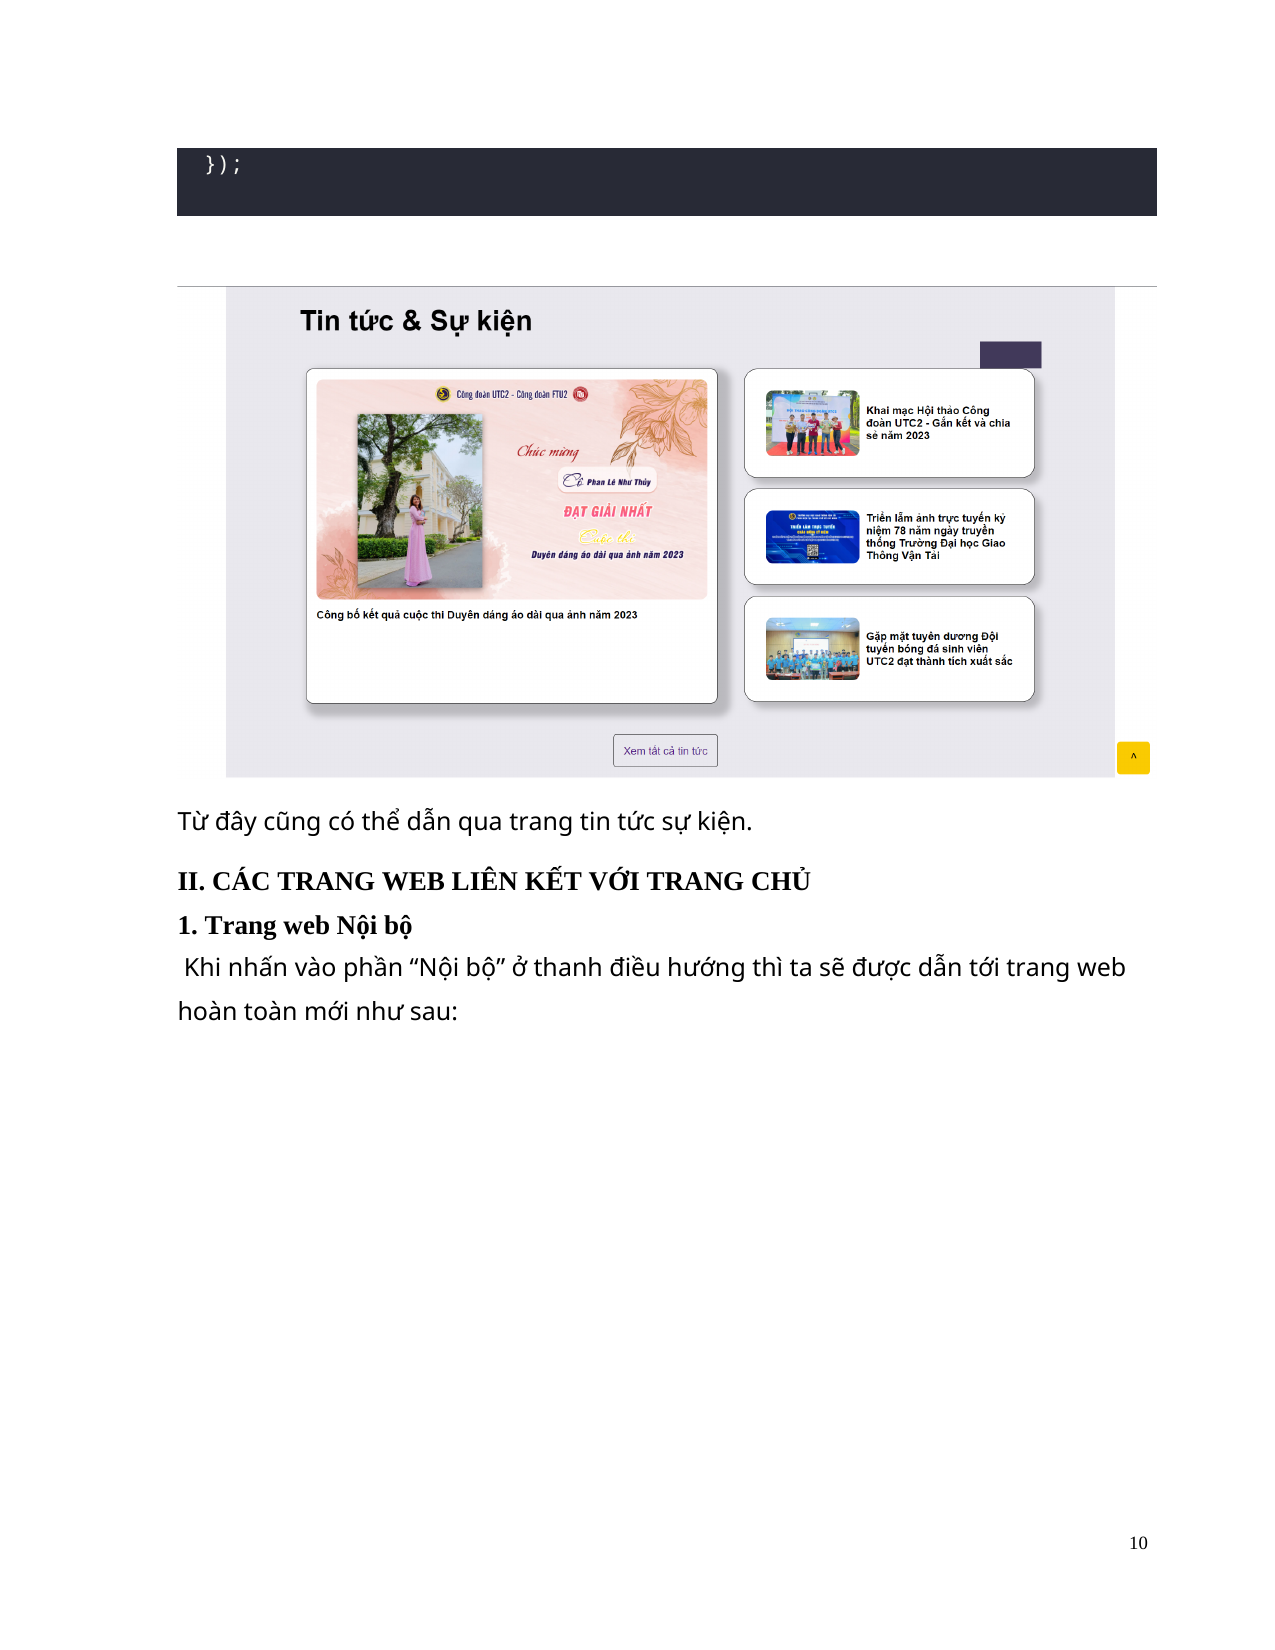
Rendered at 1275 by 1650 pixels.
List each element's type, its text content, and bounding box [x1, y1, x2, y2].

subtitle II. CÁC TRANG WEB LIÊN KẾT VỚI TRANG CHỦ [177, 864, 1157, 896]
picture [177, 286, 1157, 779]
text Khi nhấn vào phần “Nội bộ” ở thanh điều hướng thì ta sẽ được dẫn tới trang web hoàn toàn mới như sau: [177, 949, 1157, 1028]
text Từ đây cũng có thể dẫn qua trang tin tức sự kiện. [177, 804, 1157, 838]
text }); [177, 148, 1157, 177]
subtitle 1. Trang web Nội bộ [177, 909, 1157, 940]
